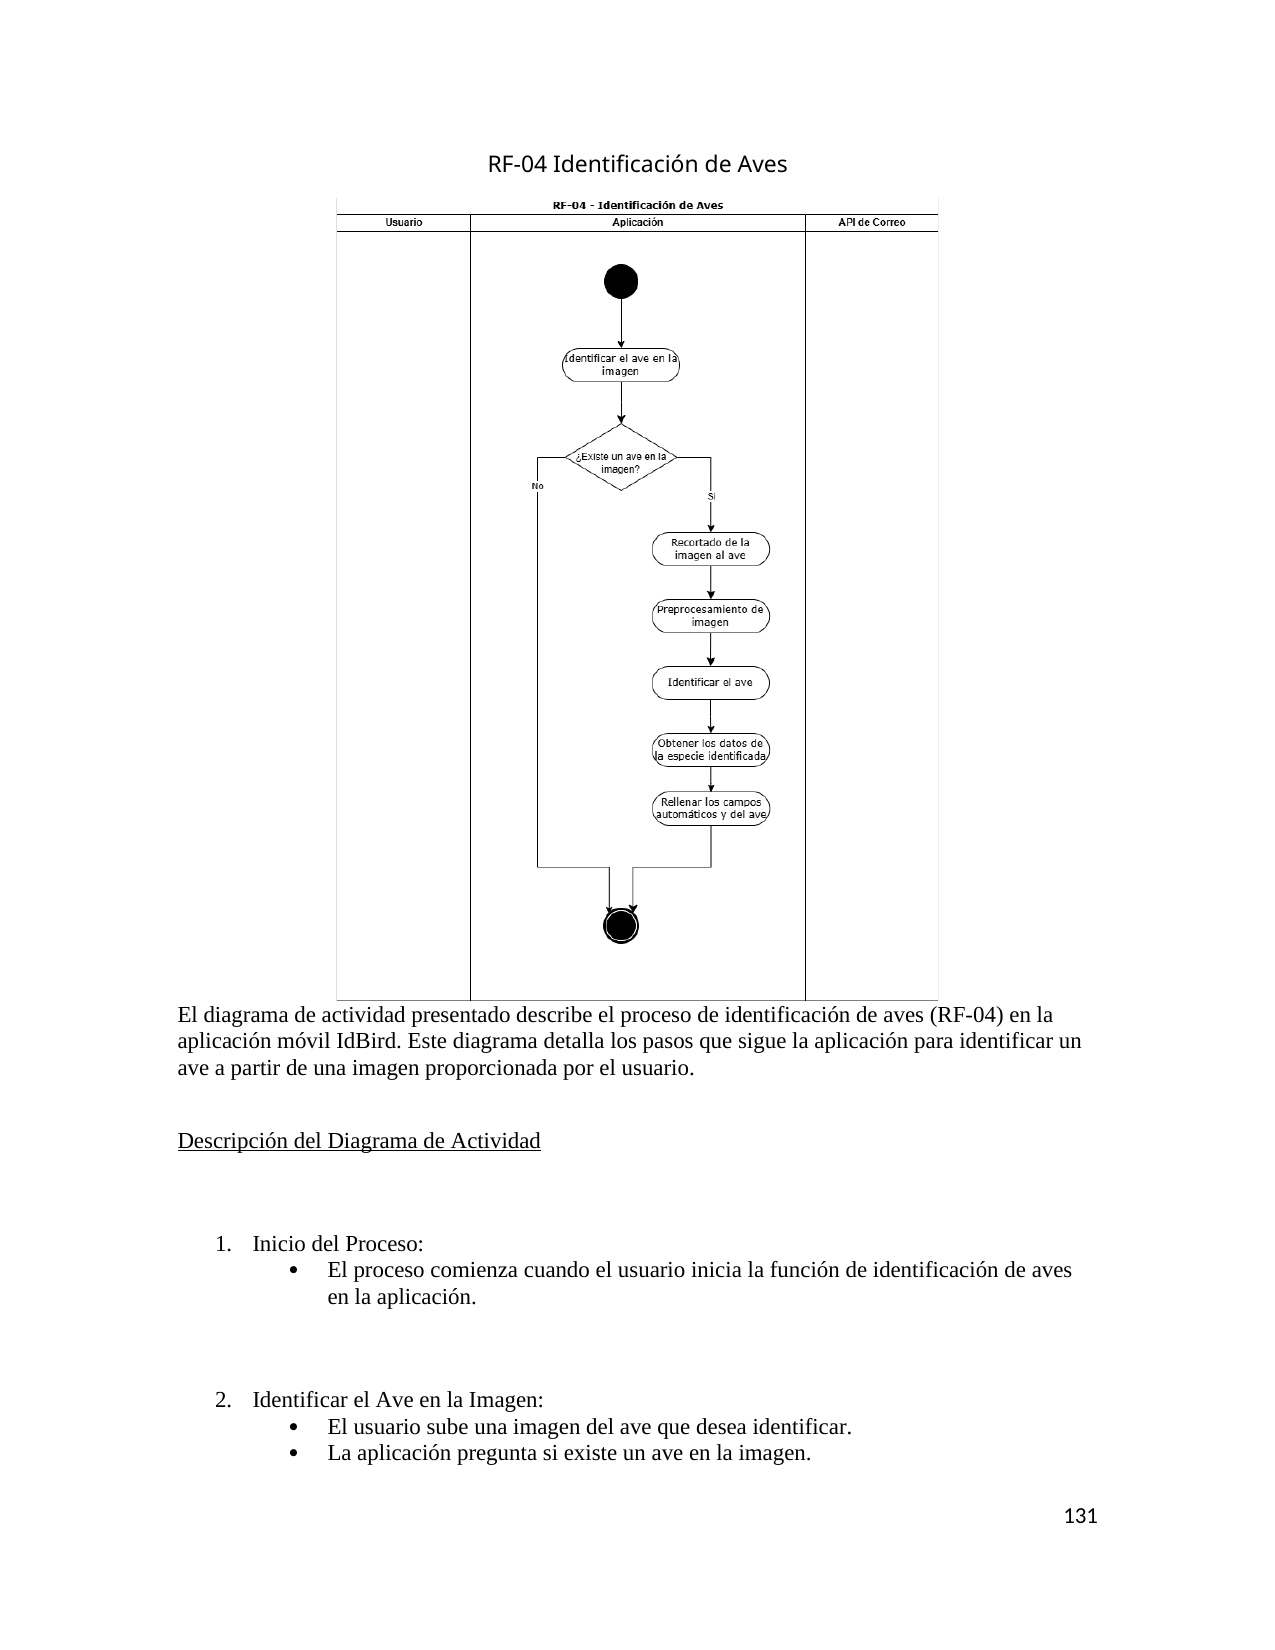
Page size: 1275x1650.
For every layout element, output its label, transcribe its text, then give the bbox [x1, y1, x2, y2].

picture [336, 198, 939, 1001]
text El diagrama de actividad presentado describe el proceso de identificación de aves (RF-04) en la aplicación móvil IdBird. Este diagrama detalla los pasos que sigue la aplicación para identificar un ave a partir de una imagen proporcionada por el usuario. [177, 1001, 1098, 1080]
list Inicio del Proceso: [215, 1230, 1098, 1257]
list El usuario sube una imagen del ave que desea identificar. [290, 1413, 1098, 1439]
list Identificar el Ave en la Imagen: [215, 1386, 1098, 1413]
text RF-04 Identificación de Aves [177, 148, 1098, 179]
text Descripción del Diagrama de Actividad [177, 1127, 1098, 1153]
list El proceso comienza cuando el usuario inicia la función de identificación de aves en la aplicación. [290, 1257, 1098, 1309]
list La aplicación pregunta si existe un ave en la imagen. [290, 1439, 1098, 1465]
